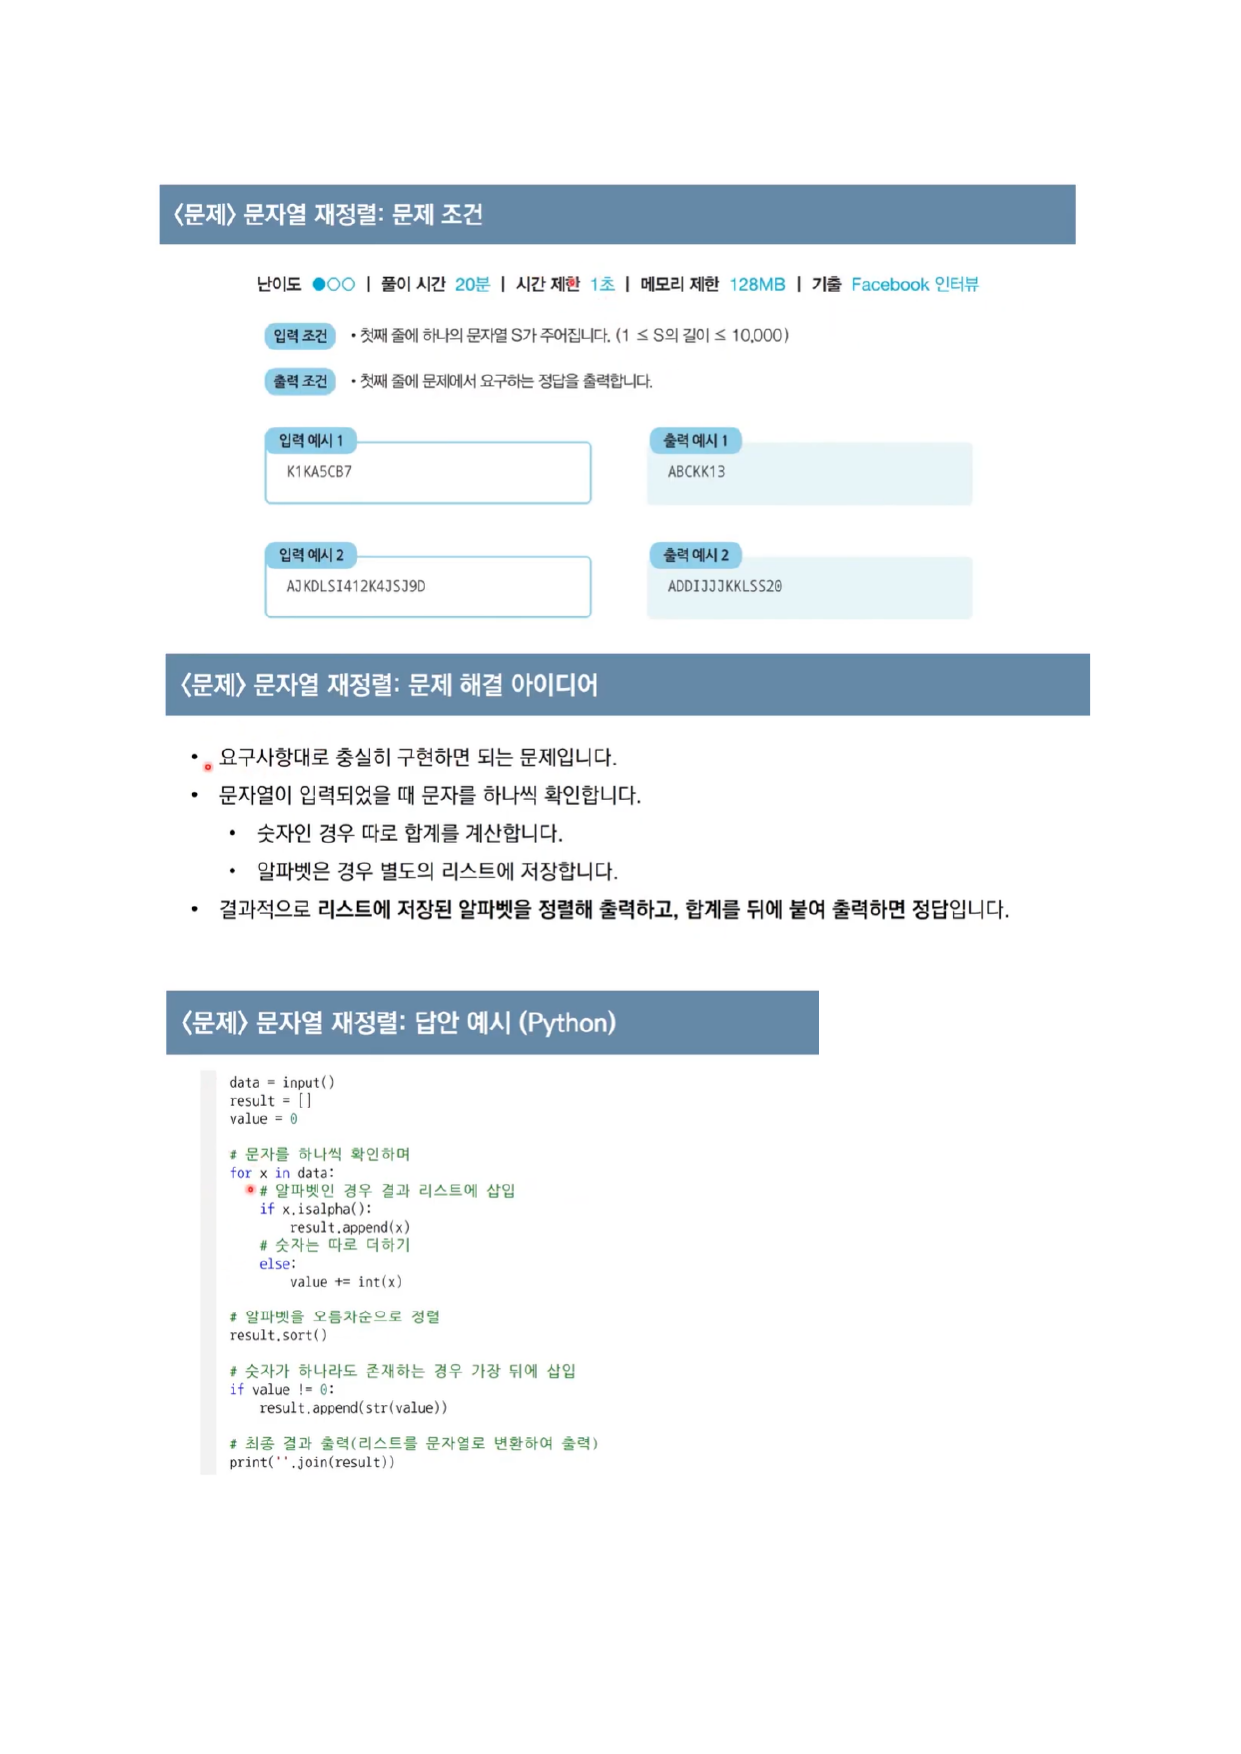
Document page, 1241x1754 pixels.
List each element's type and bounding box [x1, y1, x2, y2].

picture [150, 177, 1091, 636]
picture [150, 971, 819, 1483]
picture [150, 651, 1091, 956]
